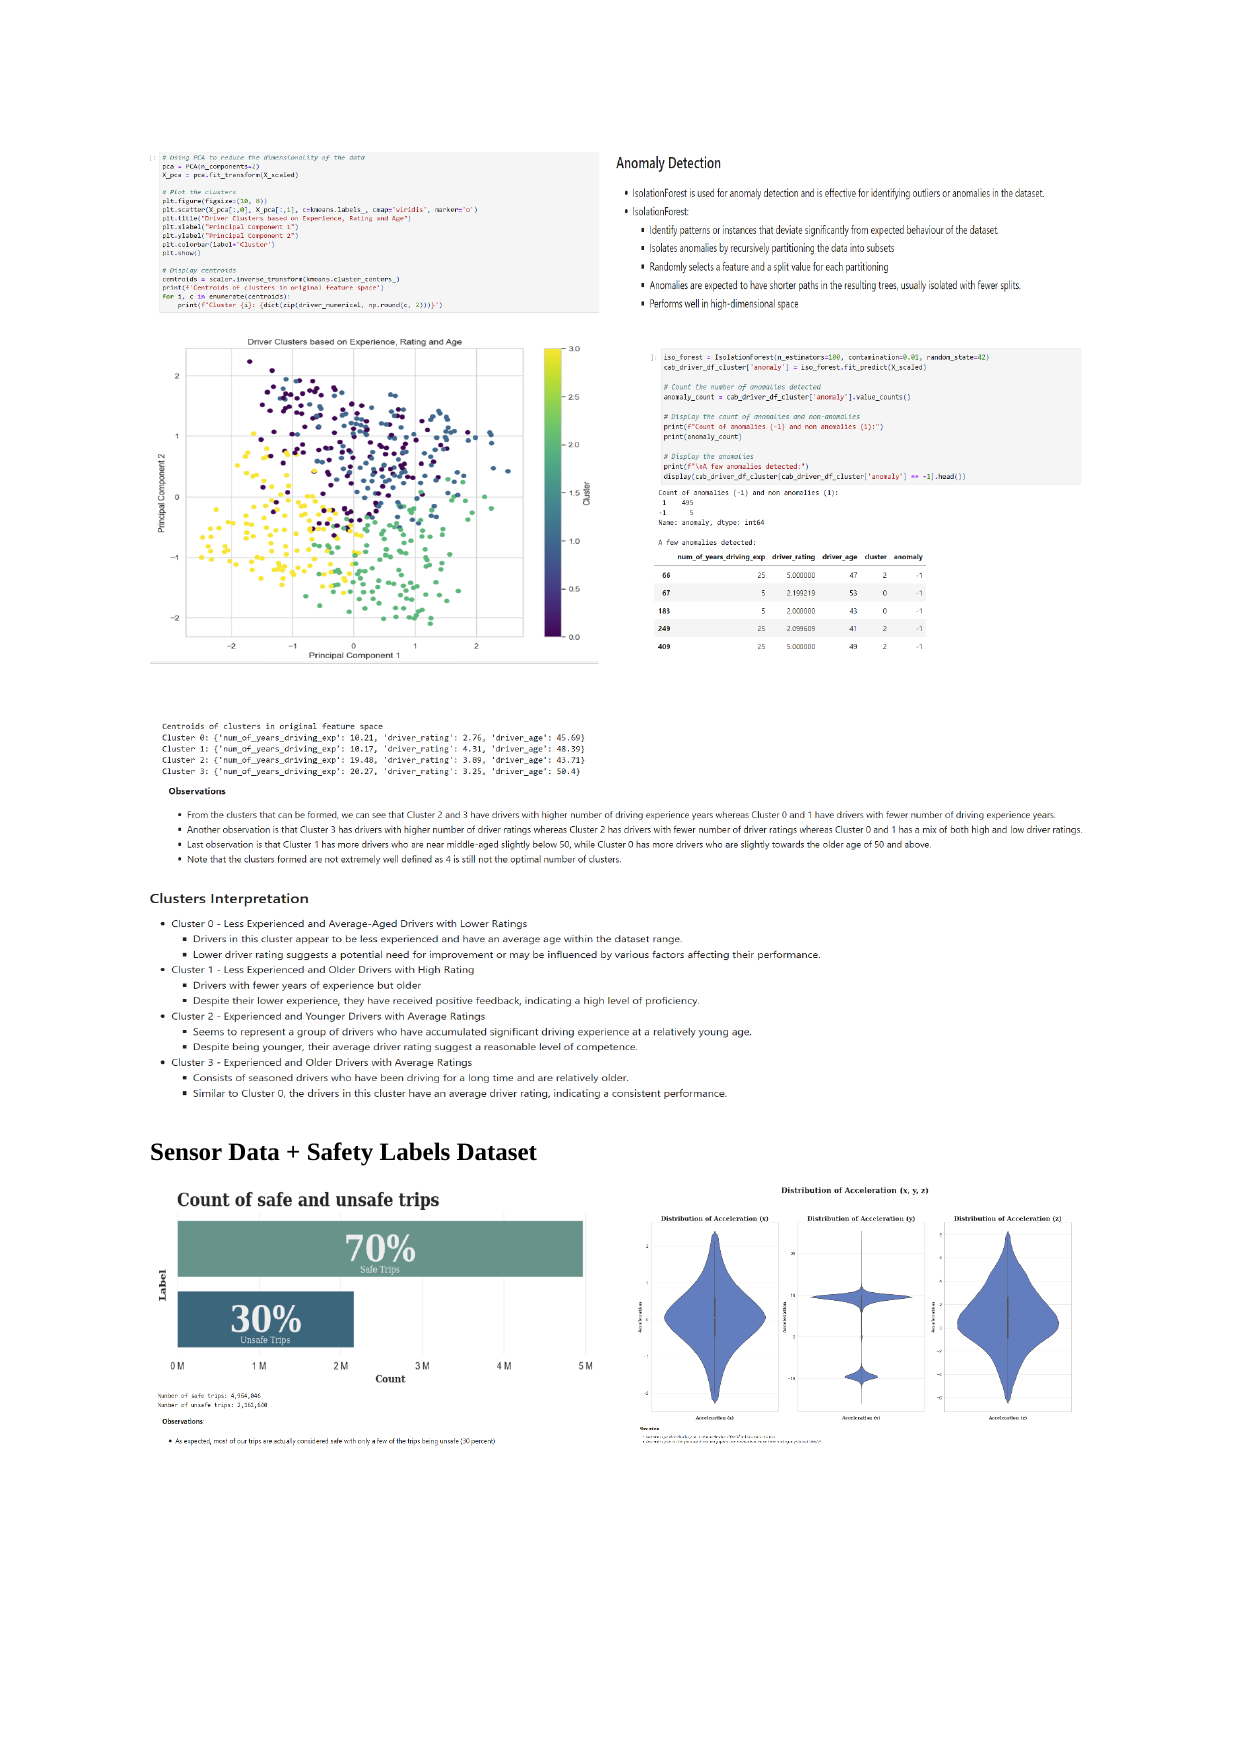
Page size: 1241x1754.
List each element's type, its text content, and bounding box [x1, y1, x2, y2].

picture [150, 150, 1072, 316]
picture [150, 713, 1117, 883]
picture [648, 344, 1082, 664]
picture [150, 884, 893, 1118]
picture [150, 333, 599, 664]
picture [150, 1184, 1081, 1448]
text Sensor Data + Safety Labels Dataset [150, 1137, 1090, 1165]
